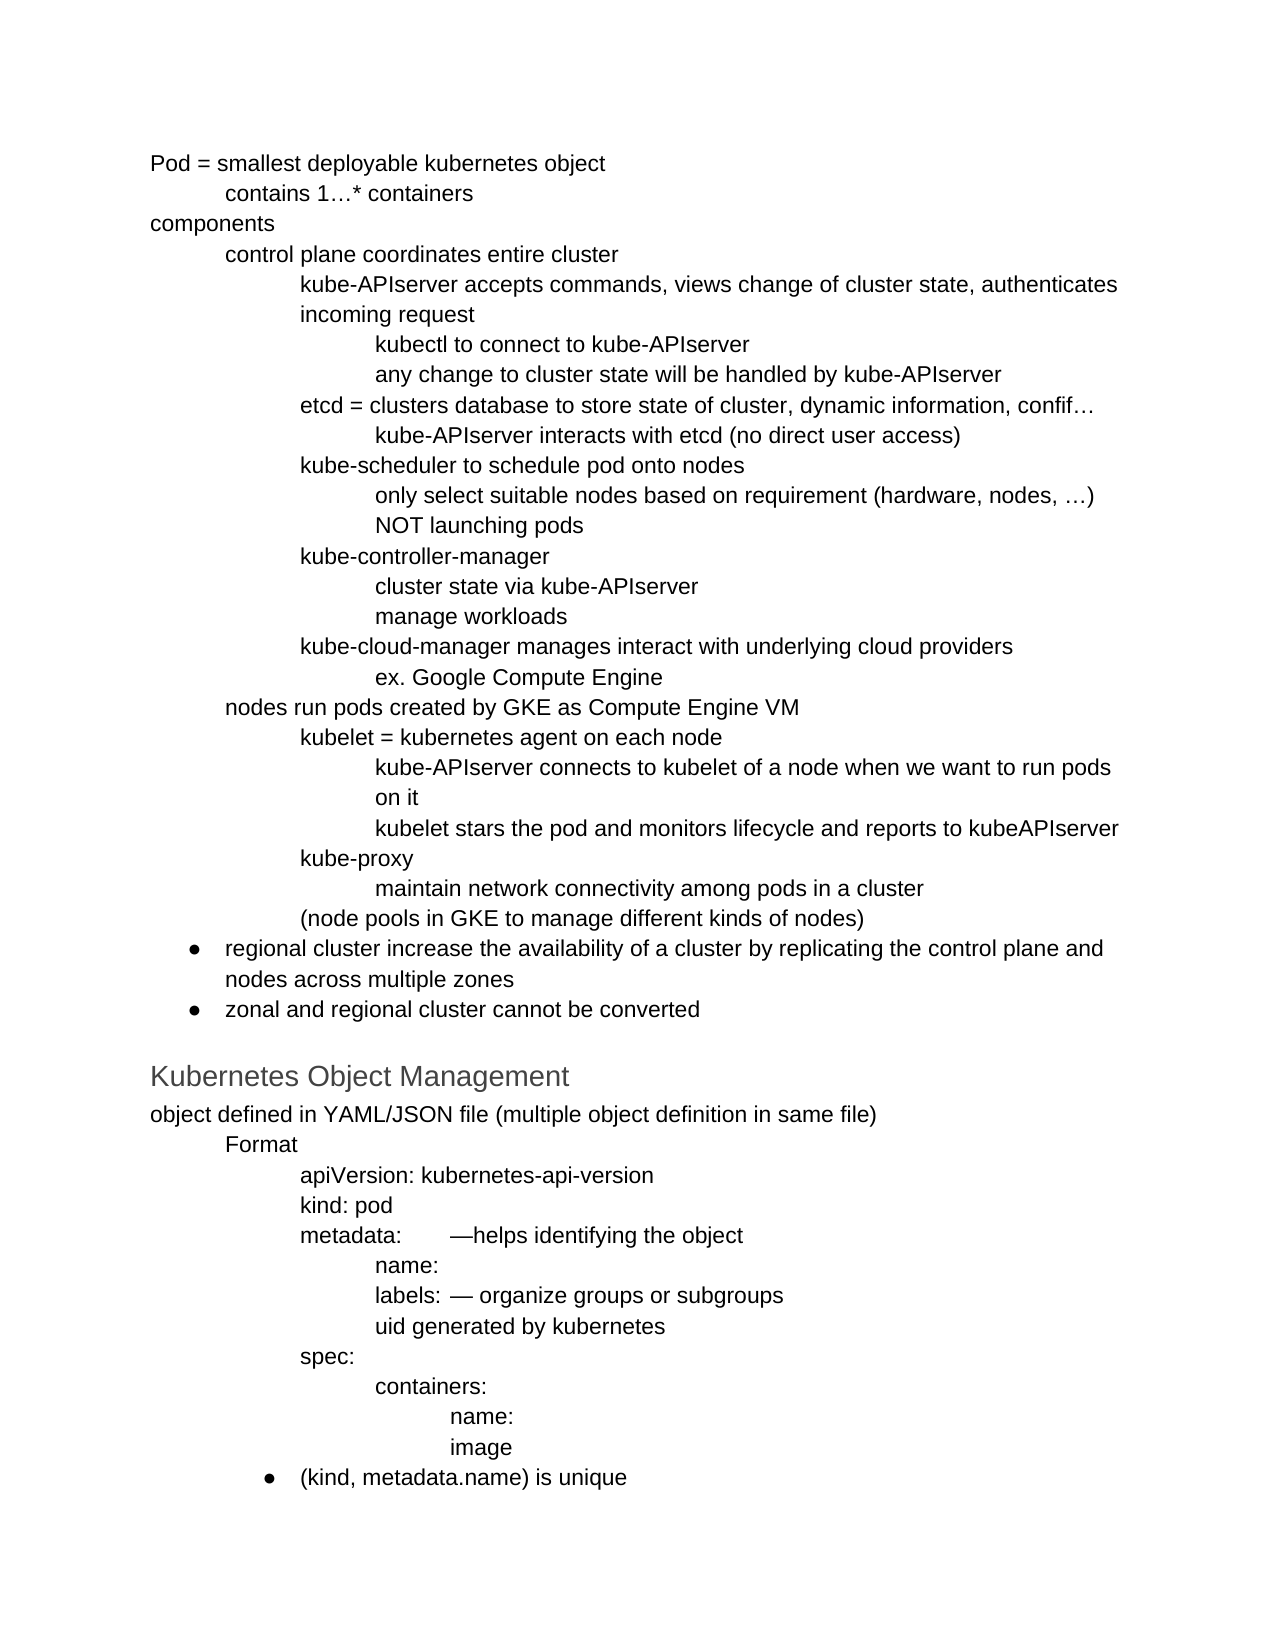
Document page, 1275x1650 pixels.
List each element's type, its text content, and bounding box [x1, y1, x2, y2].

text components [150, 210, 1125, 237]
text labels: — organize groups or subgroups [375, 1282, 1125, 1309]
subtitle Kubernetes Object Management [150, 1059, 1125, 1093]
text kube-scheduler to schedule pod onto nodes [300, 452, 1125, 478]
text manage workloads [375, 603, 1125, 629]
text any change to cluster state will be handled by kube-APIserver [375, 361, 1125, 388]
text kube-proxy [300, 845, 1125, 871]
text kube-APIserver interacts with etcd (no direct user access) [375, 422, 1125, 448]
list zonal and regional cluster cannot be converted [187, 996, 1125, 1022]
text control plane coordinates entire cluster [225, 241, 1125, 267]
text cluster state via kube-APIserver [375, 573, 1125, 599]
text maintain network connectivity among pods in a cluster [375, 875, 1125, 901]
text image [450, 1433, 1125, 1460]
text kind: pod [300, 1192, 1125, 1218]
text etcd = clusters database to store state of cluster, dynamic information, confif… [300, 392, 1125, 418]
list (kind, metadata.name) is unique [262, 1464, 1125, 1490]
text NOT launching pods [375, 512, 1125, 539]
text kube-APIserver connects to kubelet of a node when we want to run pods on it [375, 754, 1125, 811]
text Format [225, 1131, 1125, 1158]
text name: [375, 1252, 1125, 1279]
text (node pools in GKE to manage different kinds of nodes) [300, 905, 1125, 932]
text Pod = smallest deployable kubernetes object [150, 150, 1125, 176]
text object defined in YAML/JSON file (multiple object definition in same file) [150, 1101, 1125, 1128]
text kube-controller-manager [300, 543, 1125, 569]
text apiVersion: kubernetes-api-version [300, 1162, 1125, 1188]
text ex. Google Compute Engine [375, 663, 1125, 690]
text uid generated by kubernetes [375, 1313, 1125, 1339]
text nodes run pods created by GKE as Compute Engine VM [225, 694, 1125, 720]
text kubectl to connect to kube-APIserver [375, 331, 1125, 358]
text name: [450, 1403, 1125, 1430]
text kube-cloud-manager manages interact with underlying cloud providers [300, 633, 1125, 660]
text contains 1…* containers [225, 180, 1125, 207]
text spec: [300, 1343, 1125, 1369]
list regional cluster increase the availability of a cluster by replicating the control plane and nodes across multiple zones [187, 935, 1125, 992]
text kubelet = kubernetes agent on each node [300, 724, 1125, 750]
text only select suitable nodes based on requirement (hardware, nodes, …) [375, 482, 1125, 509]
text metadata: —helps identifying the object [300, 1222, 1125, 1248]
text containers: [375, 1373, 1125, 1399]
text kubelet stars the pod and monitors lifecycle and reports to kubeAPIserver [375, 814, 1125, 841]
text kube-APIserver accepts commands, views change of cluster state, authenticates incoming request [300, 271, 1125, 327]
